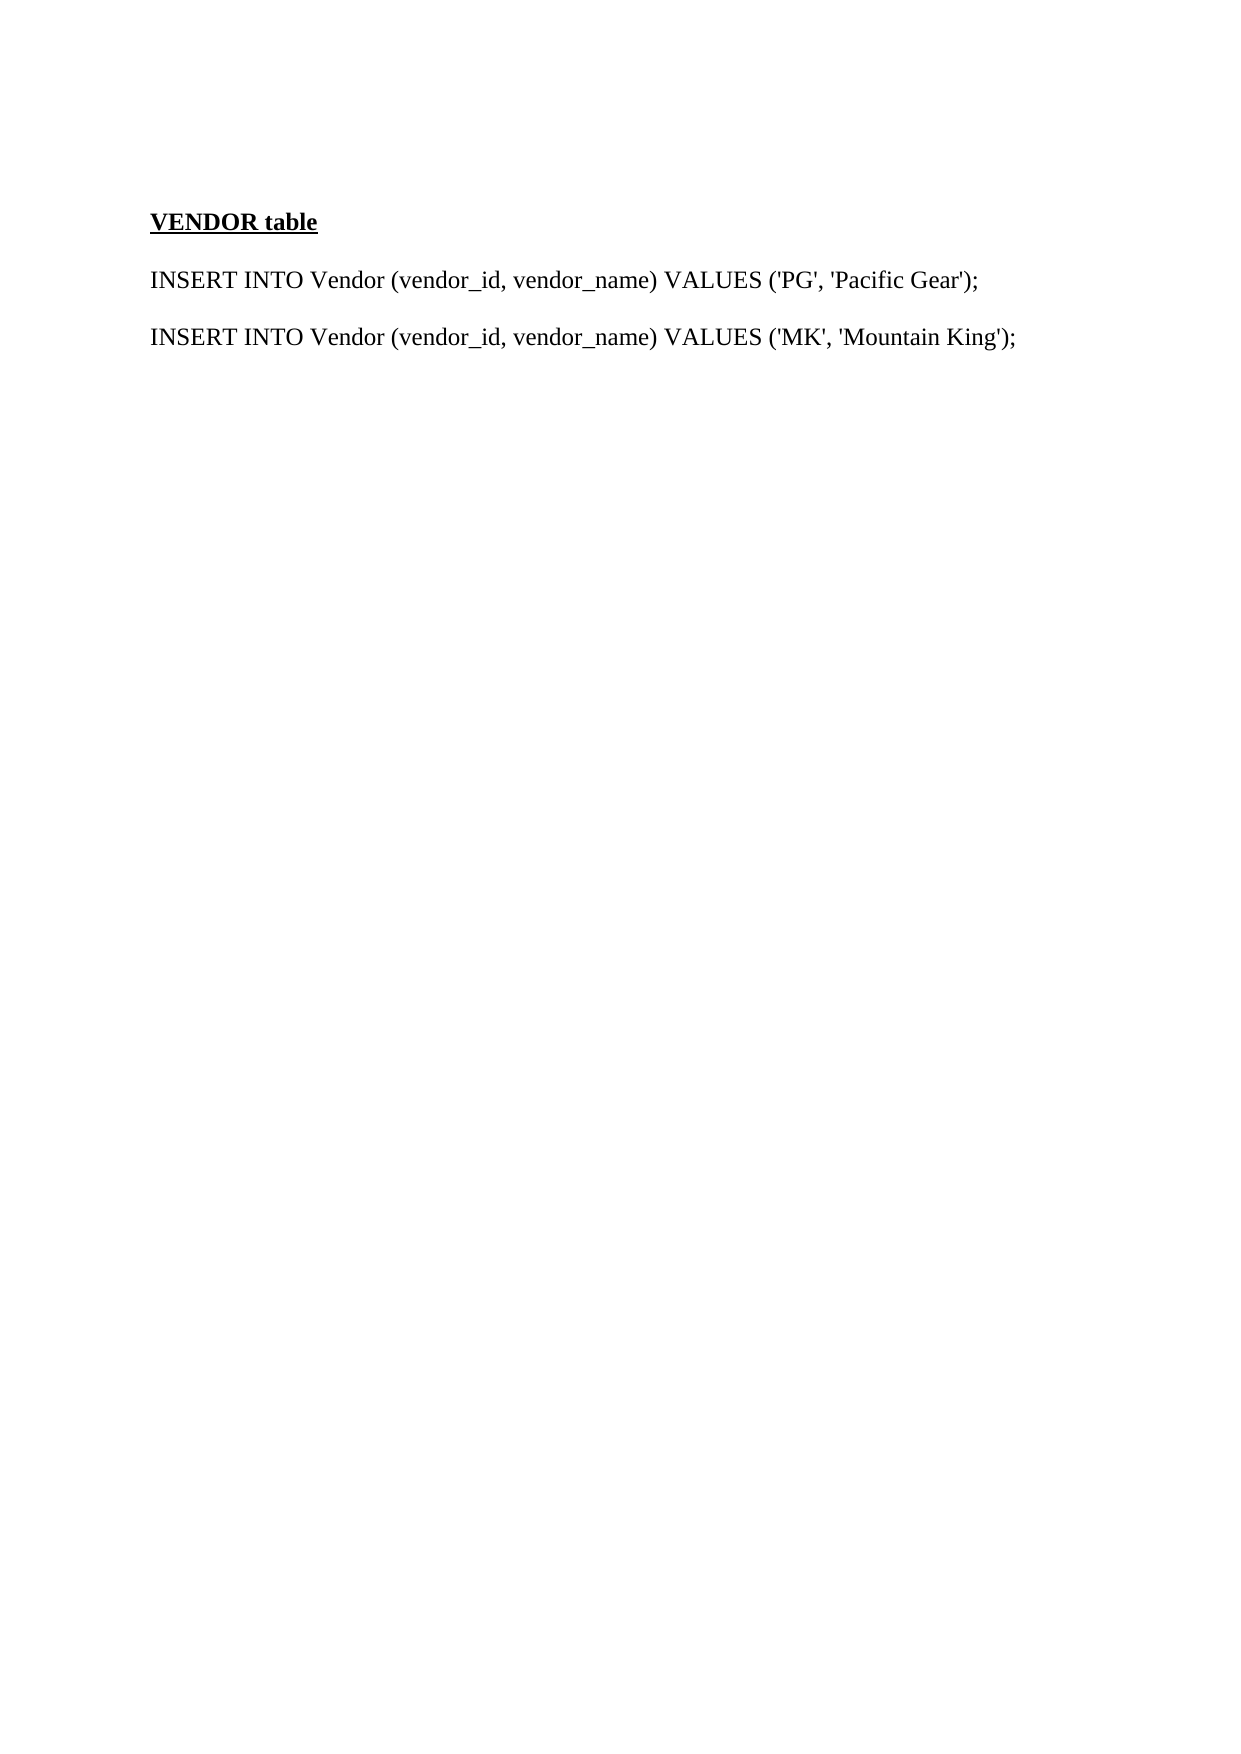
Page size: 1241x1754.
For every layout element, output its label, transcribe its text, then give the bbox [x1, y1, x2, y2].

text INSERT INTO Vendor (vendor_id, vendor_name) VALUES ('PG', 'Pacific Gear'); [150, 265, 1090, 294]
text VENDOR table [150, 207, 1090, 236]
text INSERT INTO Vendor (vendor_id, vendor_name) VALUES ('MK', 'Mountain King'); [150, 322, 1090, 351]
